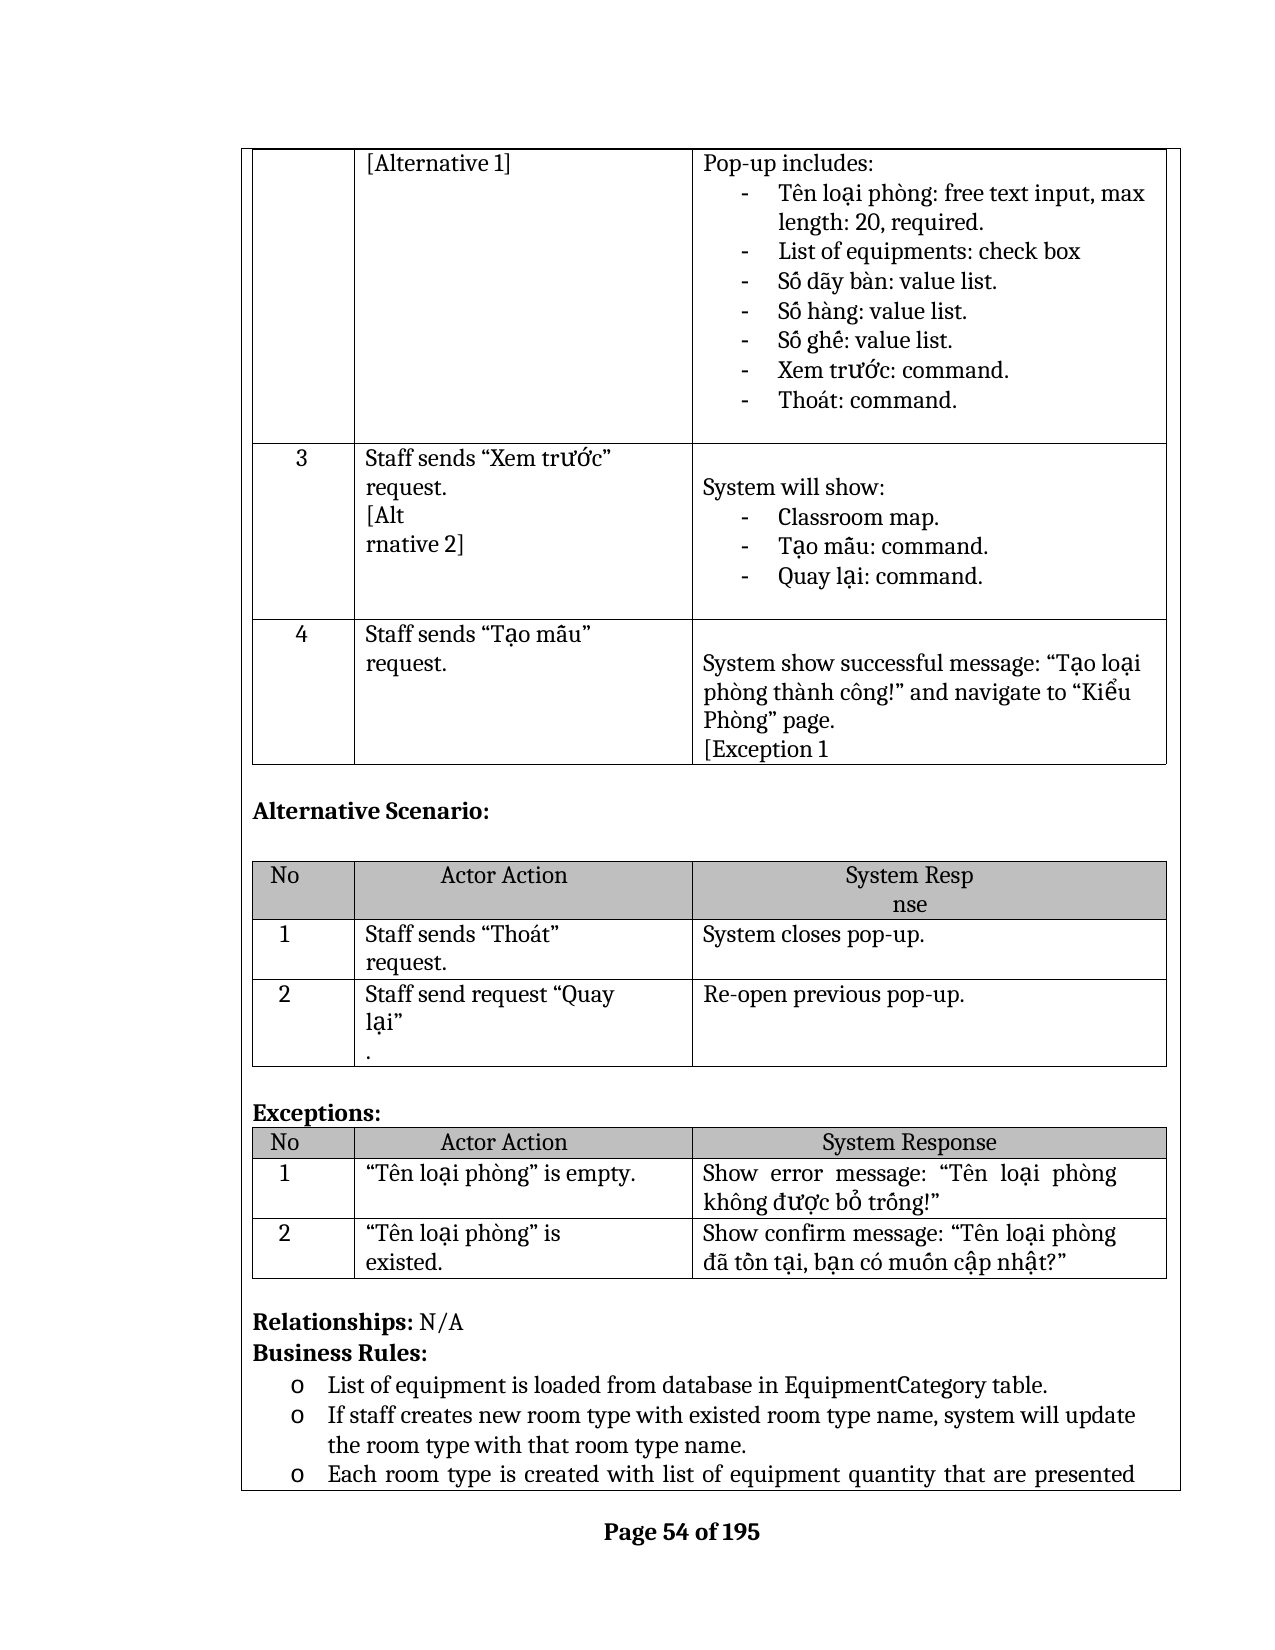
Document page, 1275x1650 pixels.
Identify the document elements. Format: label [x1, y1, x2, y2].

table_cell [242, 149, 1180, 1490]
